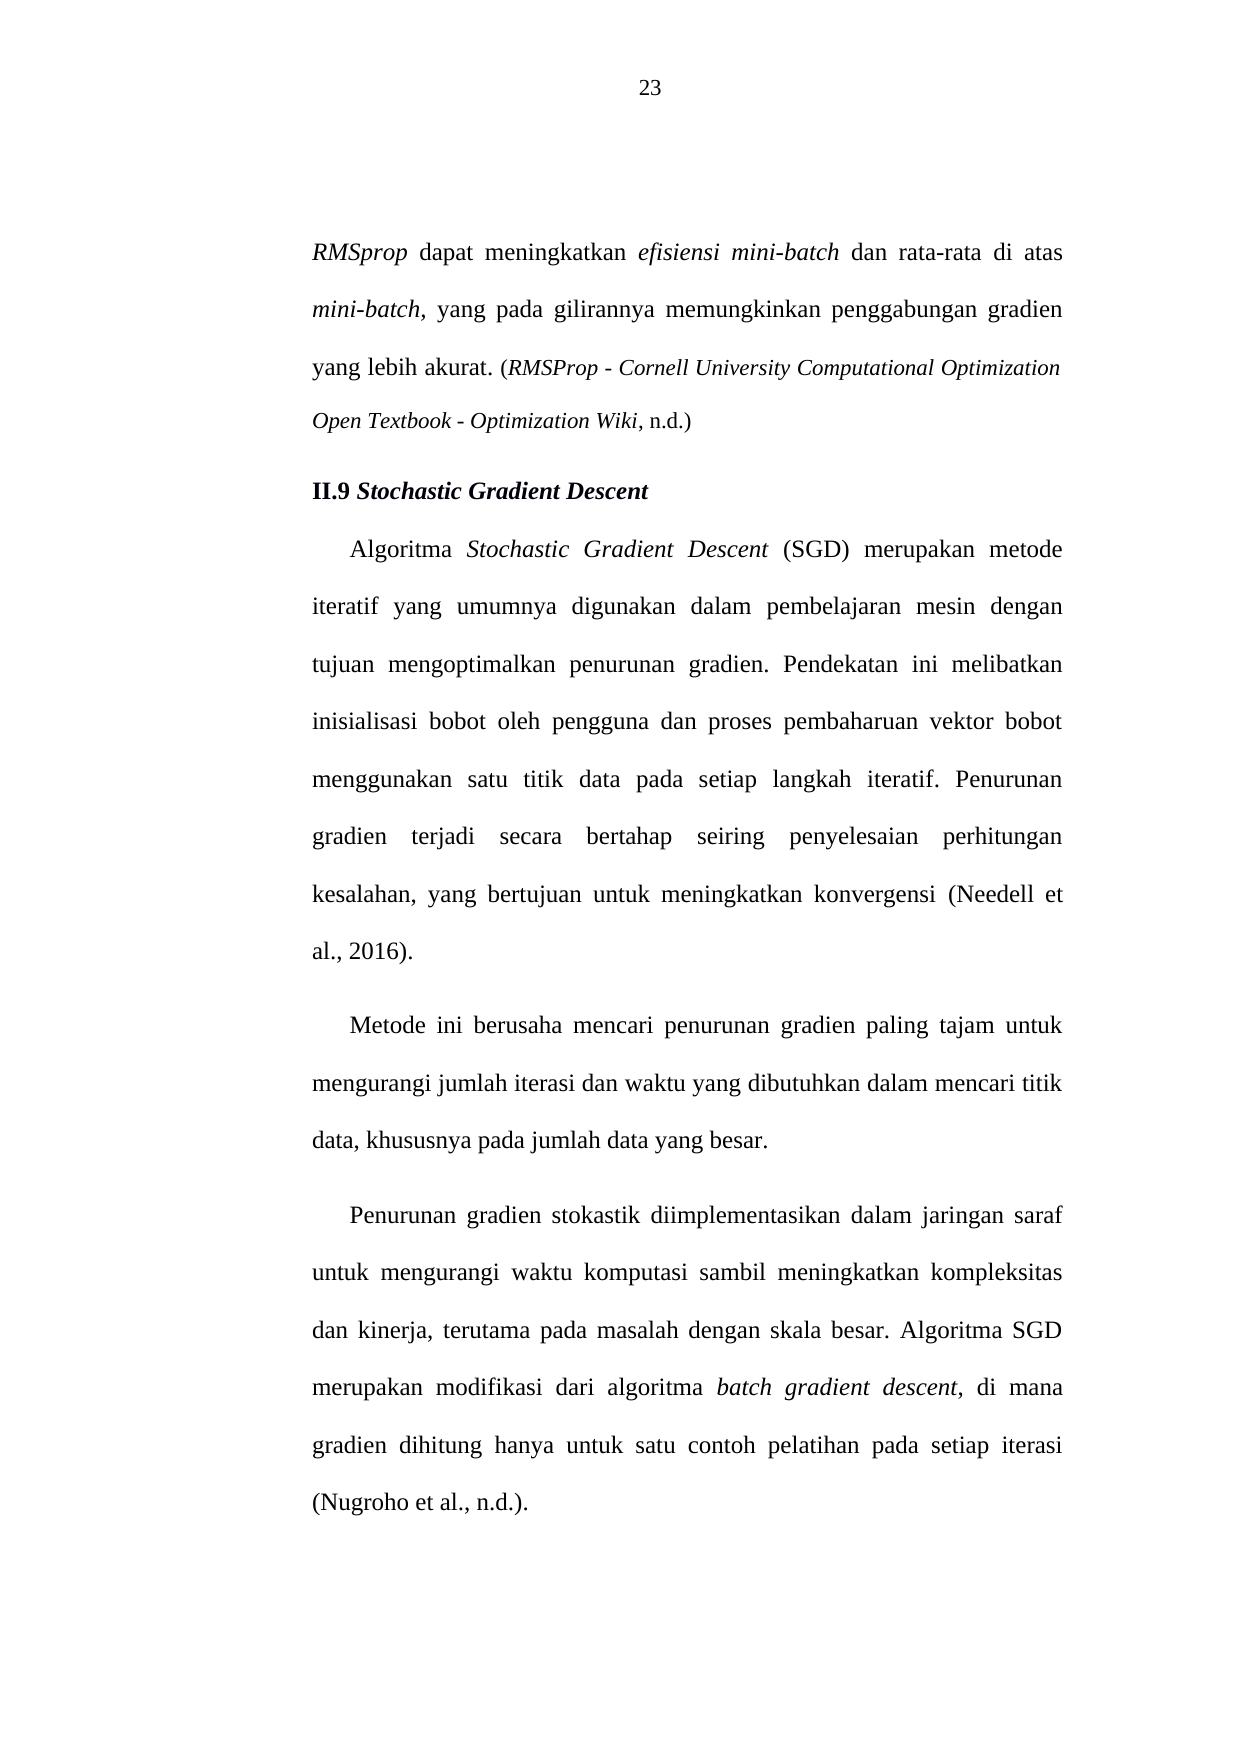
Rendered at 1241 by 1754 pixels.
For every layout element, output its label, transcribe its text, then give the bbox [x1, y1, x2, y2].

subtitle Stochastic Gradient Descent [312, 476, 1063, 505]
text Algoritma Stochastic Gradient Descent (SGD) merupakan metode iteratif yang umumnya digunakan dalam pembelajaran mesin dengan tujuan mengoptimalkan penurunan gradien. Pendekatan ini melibatkan inisialisasi bobot oleh pengguna dan proses pembaharuan vektor bobot menggunakan satu titik data pada setiap langkah iteratif. Penurunan gradien terjadi secara bertahap seiring penyelesaian perhitungan kesalahan, yang bertujuan untuk meningkatkan konvergensi . [312, 534, 1063, 965]
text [312, 237, 1063, 433]
text Penurunan gradien stokastik diimplementasikan dalam jaringan saraf untuk mengurangi waktu komputasi sambil meningkatkan kompleksitas dan kinerja, terutama pada masalah dengan skala besar. Algoritma SGD merupakan modifikasi dari algoritma batch gradient descent, di mana gradien dihitung hanya untuk satu contoh pelatihan pada setiap iterasi . [312, 1200, 1063, 1516]
text Metode ini berusaha mencari penurunan gradien paling tajam untuk mengurangi jumlah iterasi dan waktu yang dibutuhkan dalam mencari titik data, khususnya pada jumlah data yang besar. [312, 1011, 1063, 1154]
